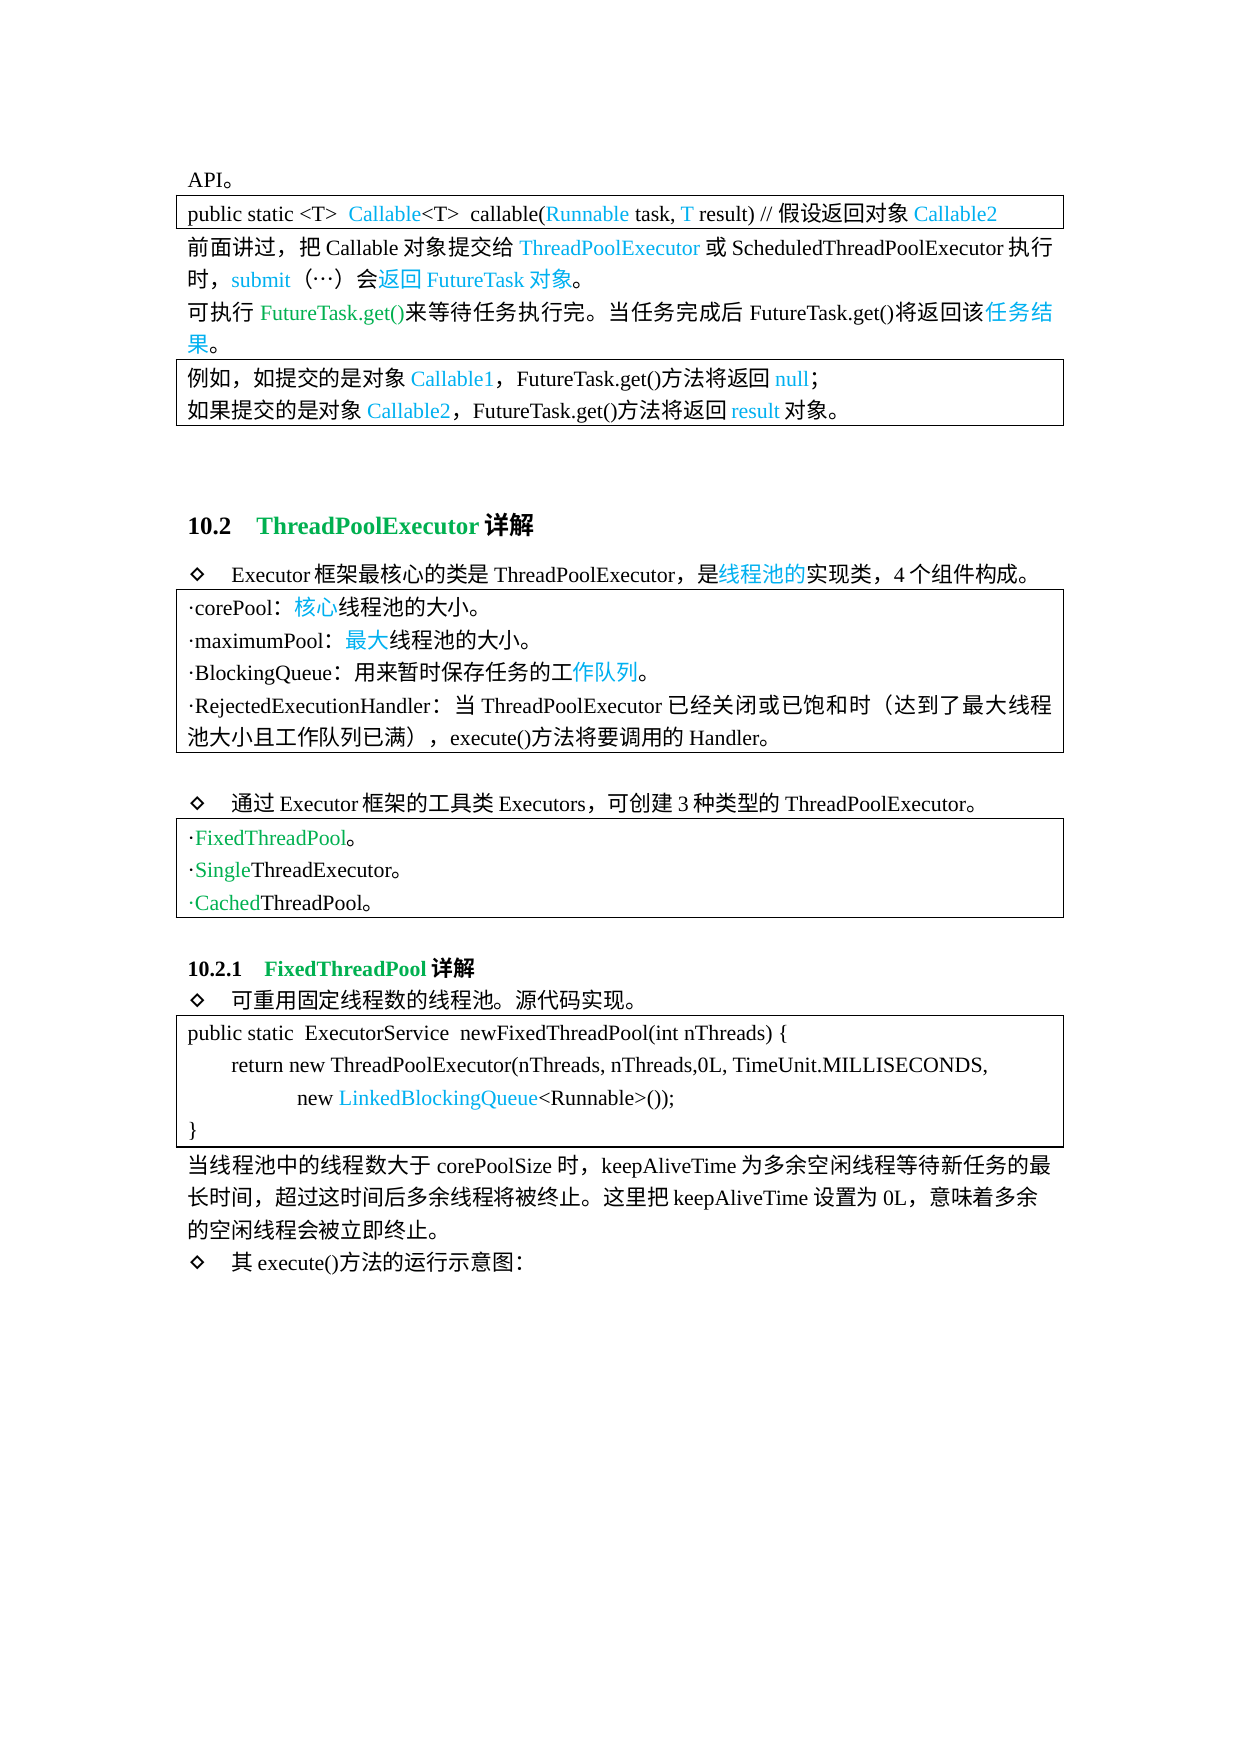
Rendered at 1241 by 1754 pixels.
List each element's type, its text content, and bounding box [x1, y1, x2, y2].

text 可执行FutureTask.get()来等待任务执行完。当任务完成后FutureTask.get()将返回该任务结果。 [187, 294, 1053, 359]
table_header public static ExecutorService newFixedThreadPool(int nThreads) { return new ThreadPoolExecutor(nThreads, nThreads,0L, TimeUnit.MILLISECONDS, new LinkedBlockingQueue<Runnable>()); } [177, 1016, 1063, 1146]
text 10.2.1 FixedThreadPool详解 [187, 950, 1053, 983]
list 其execute()方法的运行示意图： [187, 1245, 1053, 1277]
table_header ·FixedThreadPool。 ·SingleThreadExecutor。 ·CachedThreadPool。 [177, 819, 1063, 917]
text 当线程池中的线程数大于corePoolSize时，keepAliveTime为多余空闲线程等待新任务的最长时间，超过这时间后多余线程将被终止。这里把keepAliveTime设置为0L，意味着多余 [187, 1148, 1053, 1212]
table_header ·corePool：核心线程池的大小。 ·maximumPool：最大线程池的大小。 ·BlockingQueue：用来暂时保存任务的工作队列。 ·RejectedExecutionHandler：当ThreadPoolExecutor已经关闭或已饱和时（达到了最大线程池大小且工作队列已满），execute()方法将要调用的Handler。 [177, 590, 1063, 752]
text 的空闲线程会被立即终止。 [187, 1212, 1053, 1245]
table_header public static <T> Callable<T> callable(Runnable task, T result) // 假设返回对象Callable2 [177, 196, 1063, 228]
table_header 例如，如提交的是对象Callable1，FutureTask.get()方法将返回null； 如果提交的是对象Callable2，FutureTask.get()方法将返回result对象。 [177, 360, 1063, 425]
list 通过Executor框架的工具类Executors，可创建3种类型的ThreadPoolExecutor。 [187, 786, 1053, 818]
text 前面讲过，把Callable对象提交给ThreadPoolExecutor或ScheduledThreadPoolExecutor执行时，submit（…）会返回FutureTask对象。 [187, 229, 1053, 294]
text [187, 162, 1053, 194]
list Executor框架最核心的类是ThreadPoolExecutor，是线程池的实现类，4个组件构成。 [187, 556, 1053, 589]
text 10.2 ThreadPoolExecutor详解 [187, 491, 1053, 556]
list 可重用固定线程数的线程池。源代码实现。 [187, 983, 1053, 1015]
